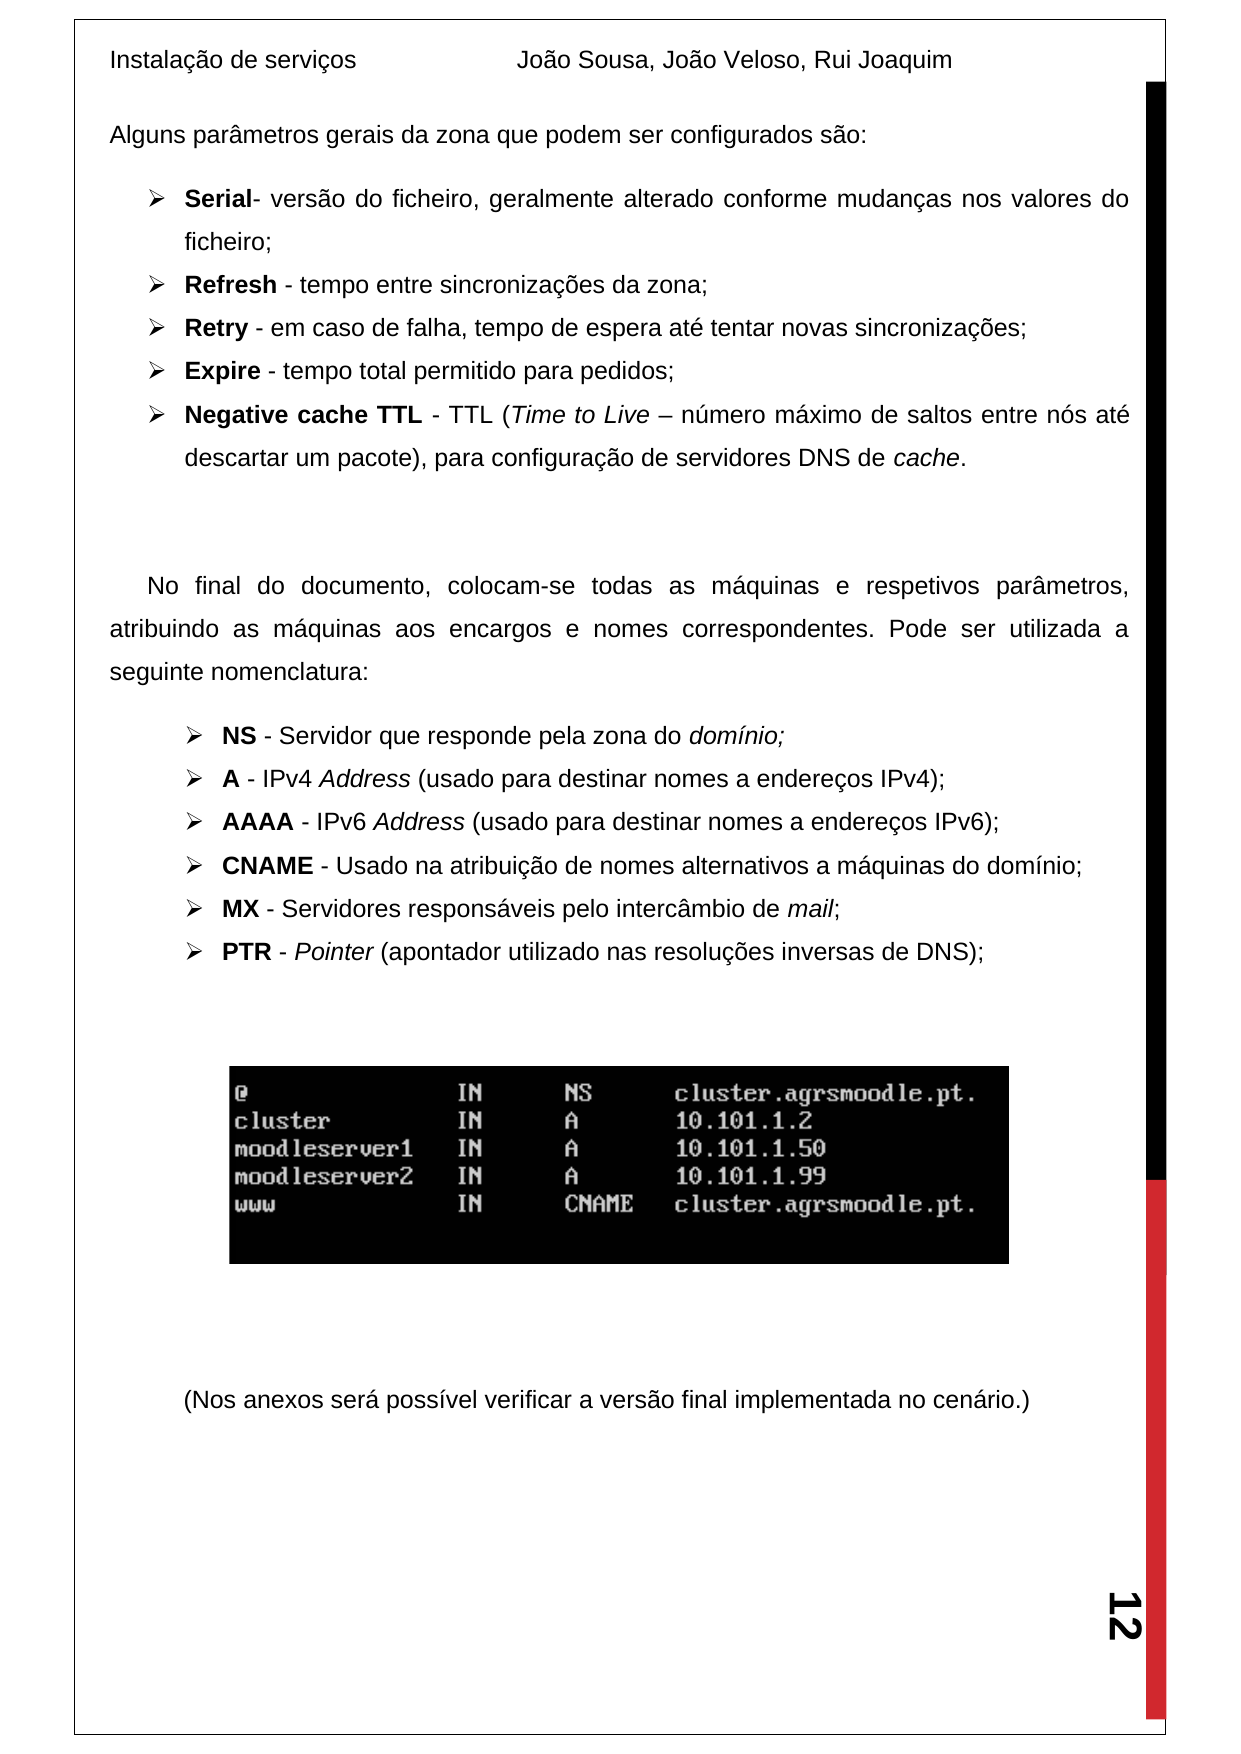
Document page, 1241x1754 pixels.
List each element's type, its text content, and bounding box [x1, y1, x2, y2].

picture [227, 1066, 1008, 1263]
text (Nos anexos será possível verificar a versão final implementada no cenário.) [109, 1385, 1131, 1414]
text Alguns parâmetros gerais da zona que podem ser configurados são: [109, 119, 1131, 148]
list CNAME - Usado na atribuição de nomes alternativos a máquinas do domínio; [184, 851, 1131, 879]
list Serial- versão do ficheiro, geralmente alterado conforme mudanças nos valores do ficheiro; [147, 183, 1131, 256]
list PTR - Pointer (apontador utilizado nas resoluções inversas de DNS); [184, 937, 1131, 966]
list AAAA - IPv6 Address (usado para destinar nomes a endereços IPv6); [184, 807, 1131, 836]
list Retry - em caso de falha, tempo de espera até tentar novas sincronizações; [147, 313, 1131, 342]
text No final do documento, colocam-se todas as máquinas e respetivos parâmetros, atribuindo as máquinas aos encargos e nomes correspondentes. Pode ser utilizada a seguinte nomenclatura: [109, 571, 1131, 686]
list A - IPv4 Address (usado para destinar nomes a endereços IPv4); [184, 764, 1131, 793]
list NS - Servidor que responde pela zona do domínio; [184, 721, 1131, 750]
list Expire - tempo total permitido para pedidos; [147, 356, 1131, 385]
list Refresh - tempo entre sincronizações da zona; [147, 270, 1131, 299]
list MX - Servidores responsáveis pelo intercâmbio de mail; [184, 894, 1131, 923]
list Negative cache TTL - TTL (Time to Live – número máximo de saltos entre nós até descartar um pacote), para configuração de servidores DNS de cache. [147, 399, 1131, 472]
